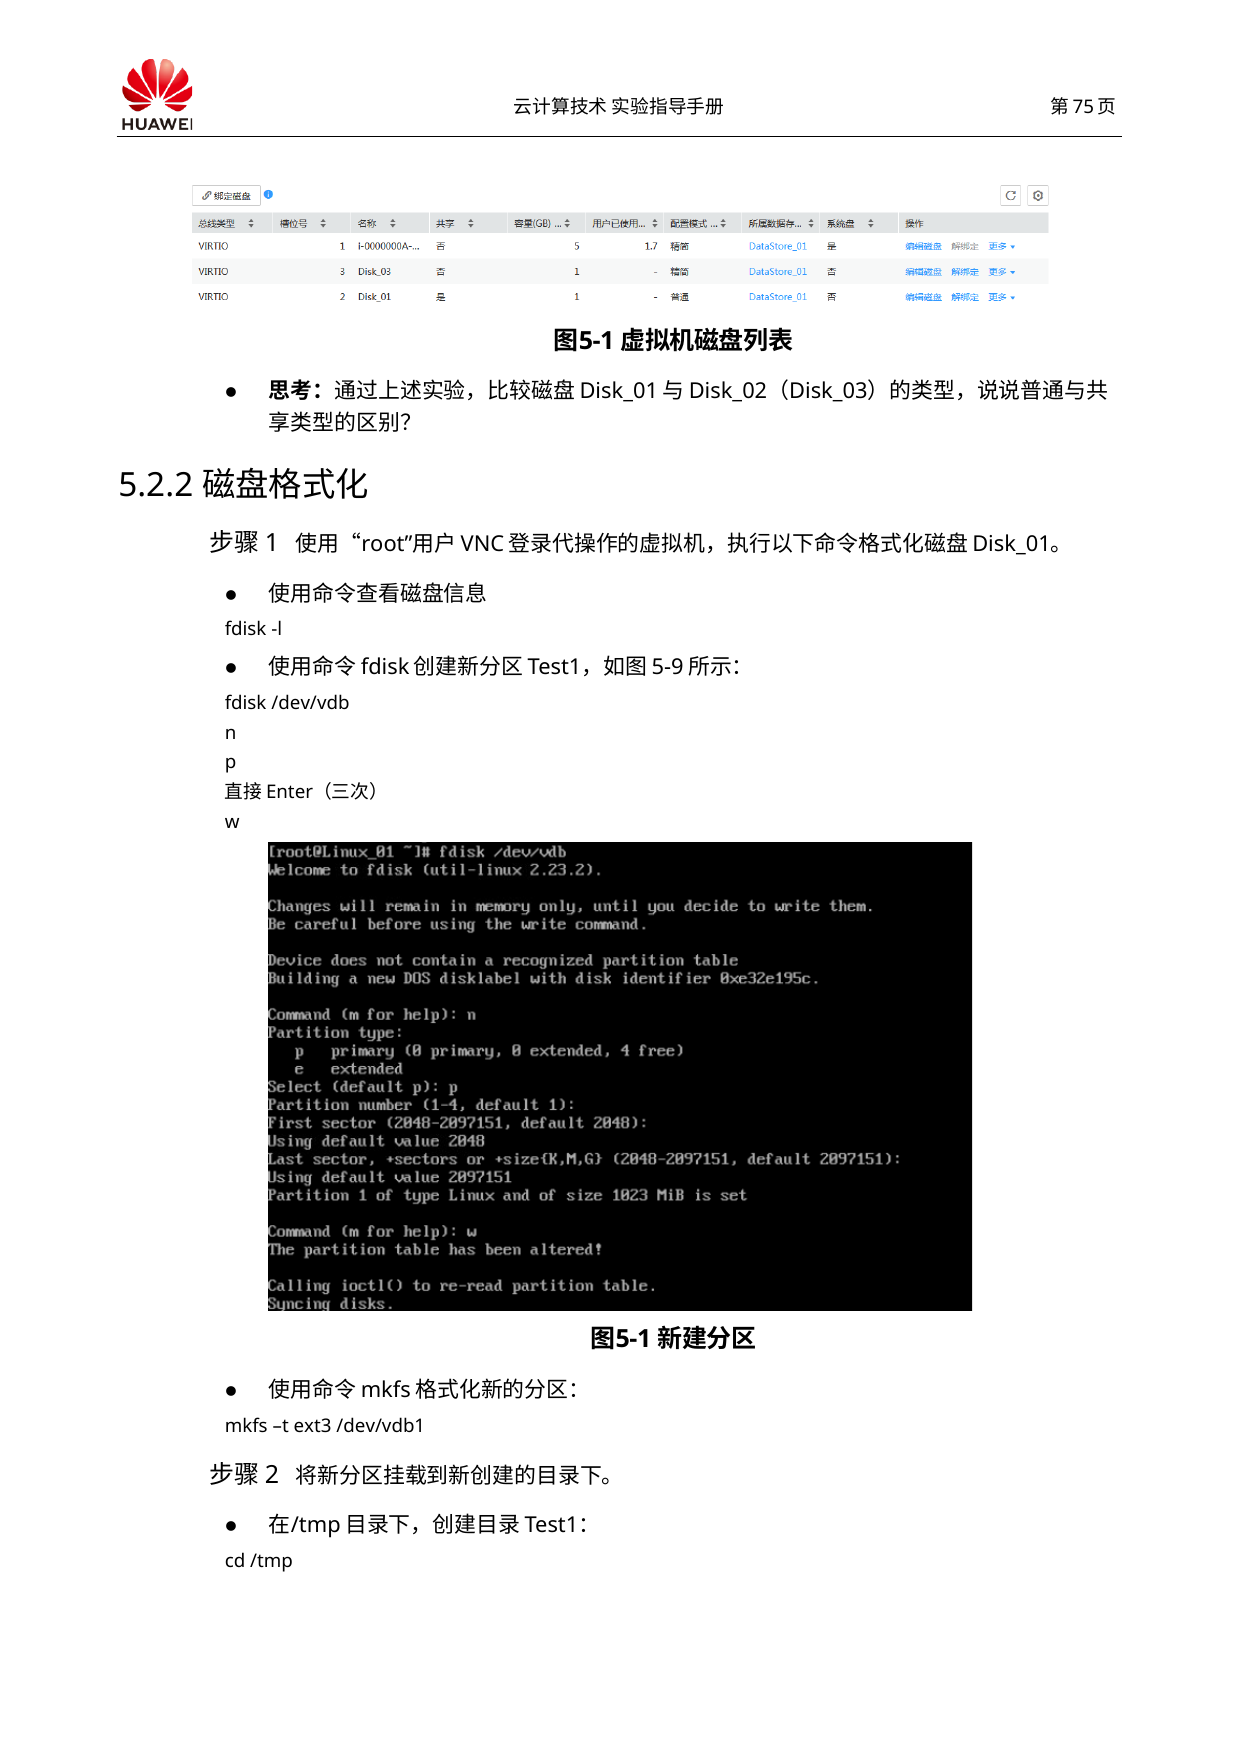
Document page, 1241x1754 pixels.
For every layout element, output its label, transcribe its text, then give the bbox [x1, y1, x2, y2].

text w [224, 808, 1122, 834]
subtitle 磁盘格式化 [118, 457, 1122, 506]
text 将新分区挂载到新创建的目录下。 [279, 1454, 1122, 1490]
text mkfs –t ext3 /dev/vdb1 [224, 1412, 1122, 1437]
text fdisk -l [224, 616, 1122, 641]
text 虚拟机磁盘列表 [224, 320, 1122, 357]
text n [224, 719, 1122, 745]
text 直接Enter（三次） [224, 778, 1122, 804]
text 使用命令mkfs格式化新的分区： [224, 1372, 1122, 1403]
text 使用命令查看磁盘信息 [224, 576, 1122, 607]
text 新建分区 [224, 1319, 1122, 1355]
text 使用“root”用户VNC登录代操作的虚拟机，执行以下命令格式化磁盘Disk_01。 [279, 523, 1122, 559]
text cd /tmp [224, 1547, 1122, 1573]
picture [122, 59, 193, 130]
text p [224, 749, 1122, 774]
text 使用命令fdisk创建新分区Test1，如图5-9所示： [224, 649, 1122, 681]
text 在/tmp目录下，创建目录Test1： [224, 1507, 1122, 1539]
text 思考：通过上述实验，比较磁盘Disk_01与Disk_02（Disk_03）的类型，说说普通与共享类型的区别？ [224, 373, 1122, 437]
text fdisk /dev/vdb [224, 689, 1122, 715]
